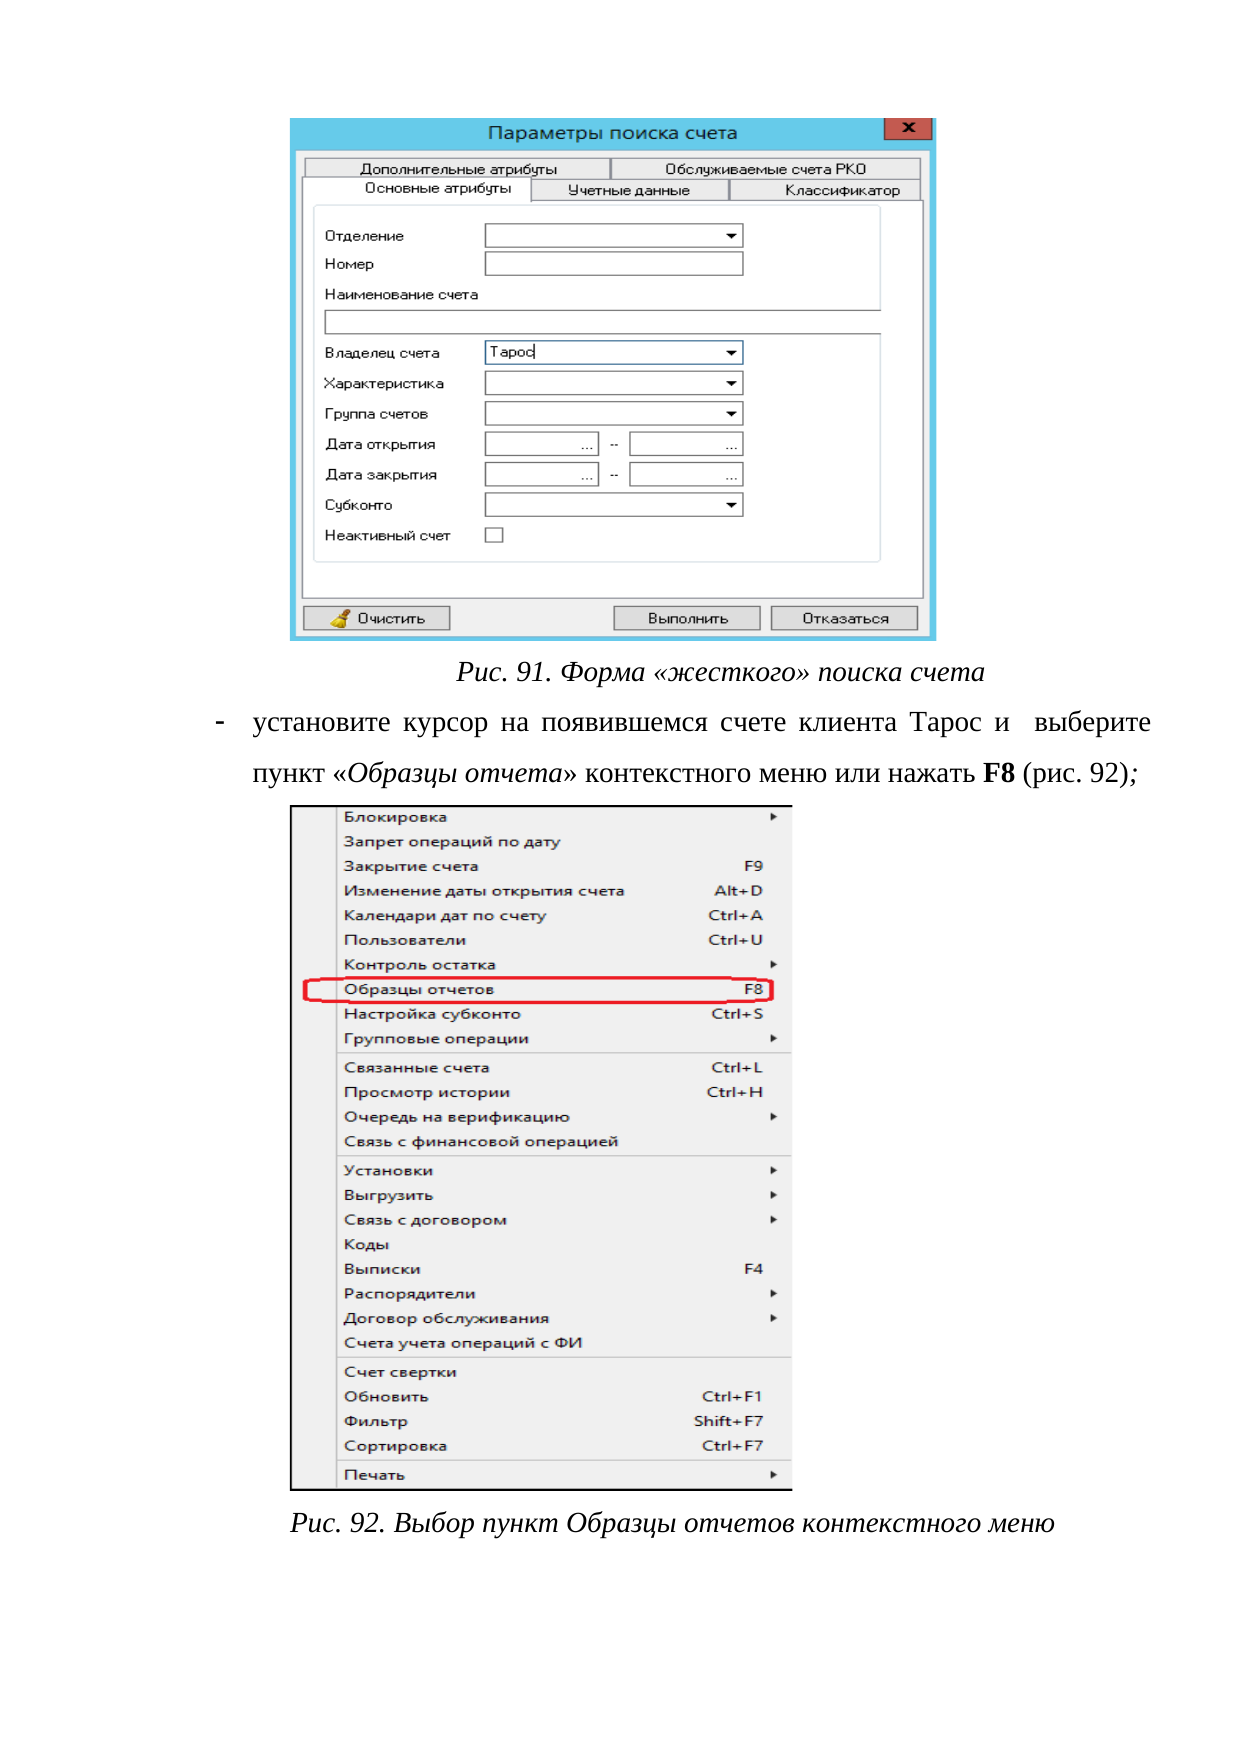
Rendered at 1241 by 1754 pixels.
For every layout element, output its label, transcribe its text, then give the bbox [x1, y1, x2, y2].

picture [289, 805, 793, 1491]
list Рис. 92. Выбор пункт Образцы отчетов контекстного меню [290, 1505, 1152, 1538]
picture [289, 118, 937, 641]
list установите курсор на появившемся счете клиента Тарос и выберите пункт «Образцы отчета» контекстного меню или нажать F8 (рис. 92); [215, 704, 1152, 788]
list Рис. 91. Форма «жесткого» поиска счета [290, 654, 1152, 688]
